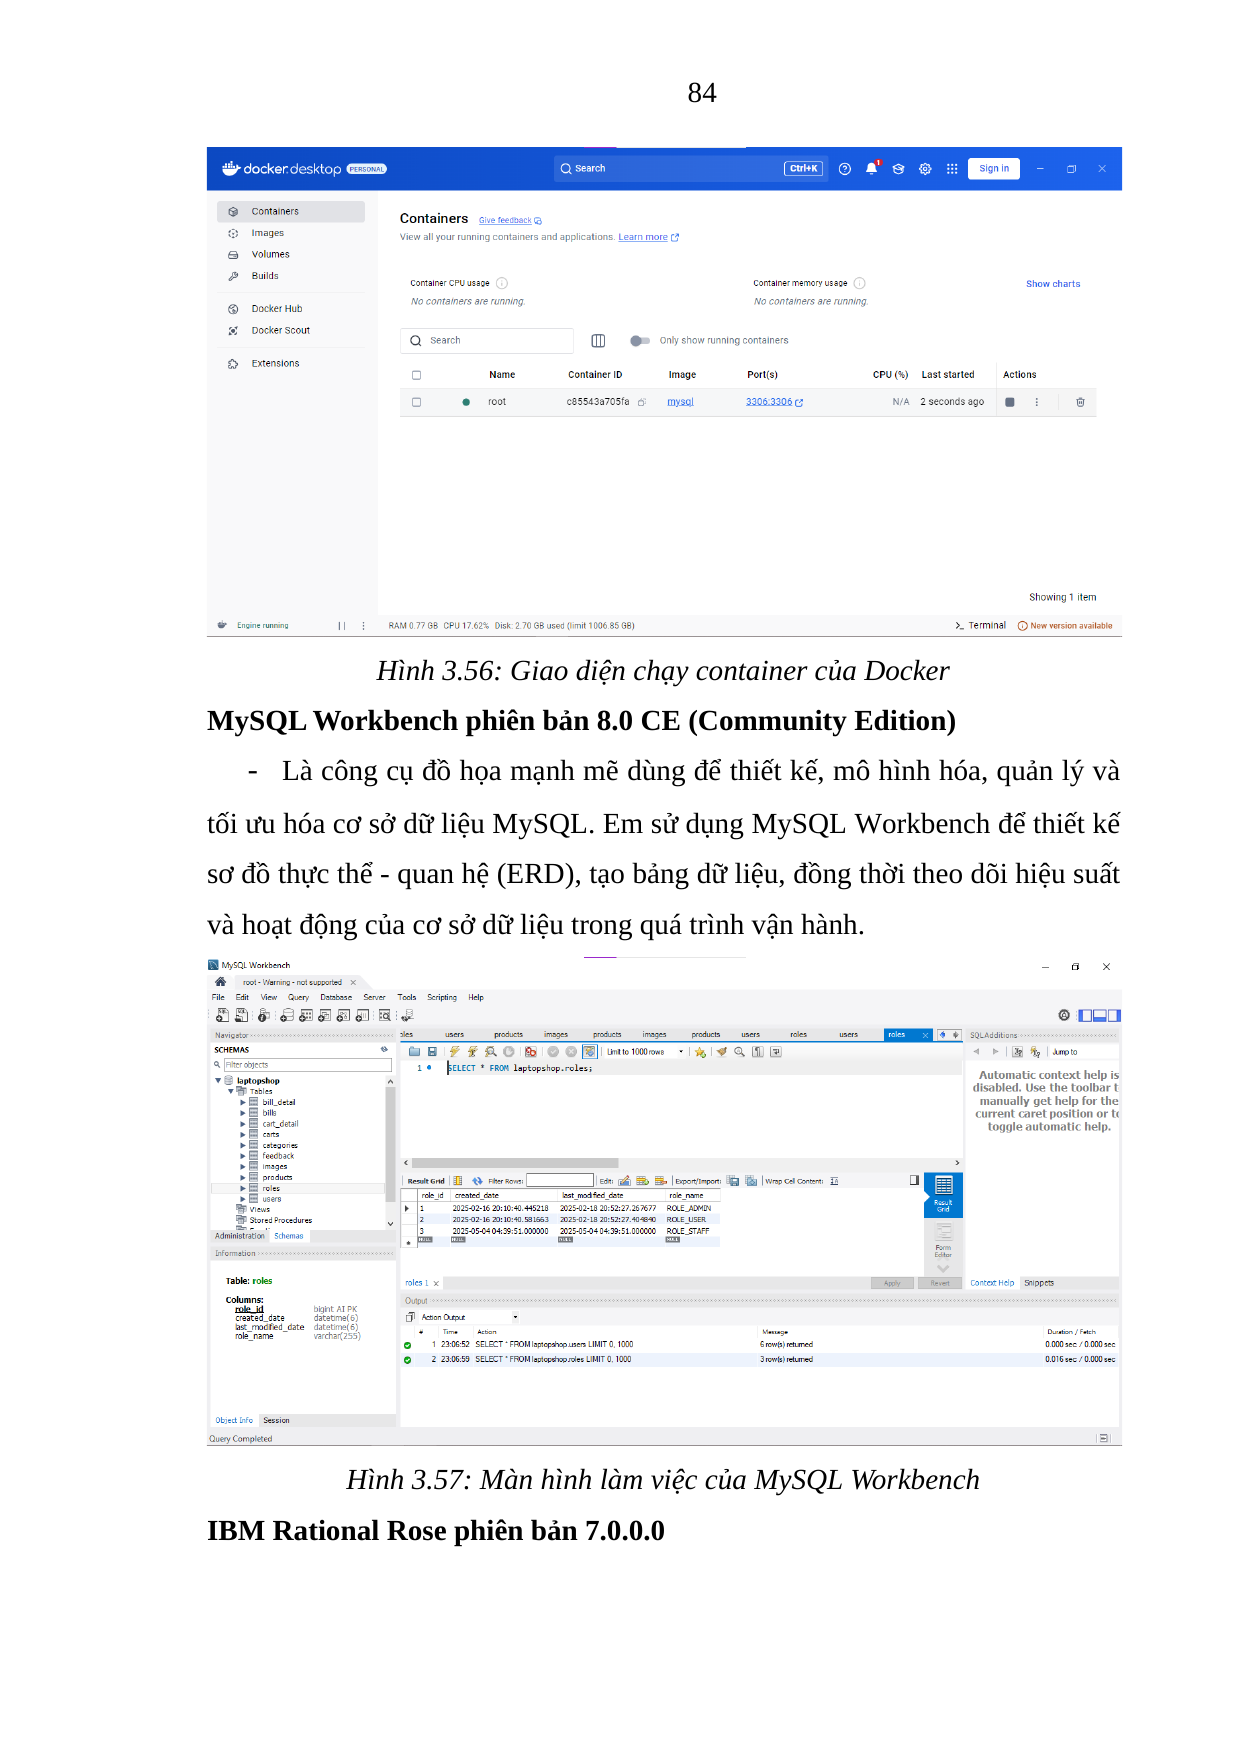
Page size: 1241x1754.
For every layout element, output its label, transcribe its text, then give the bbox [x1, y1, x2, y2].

picture [206, 957, 1123, 1446]
picture [206, 147, 1123, 637]
list Là công cụ đồ họa mạnh mẽ dùng để thiết kế, mô hình hóa, quản lý và tối ưu hóa cơ sở dữ liệu MySQL. Em sử dụng MySQL Workbench để thiết kế sơ đồ thực thể - quan hệ (ERD), tạo bảng dữ liệu, đồng thời theo dõi hiệu suất và hoạt động của cơ sở dữ liệu trong quá trình vận hành. [207, 753, 1122, 941]
text MySQL Workbench phiên bản 8.0 CE (Community Edition) [207, 703, 1122, 737]
text IBM Rational Rose phiên bản 7.0.0.0 [207, 1513, 1122, 1546]
